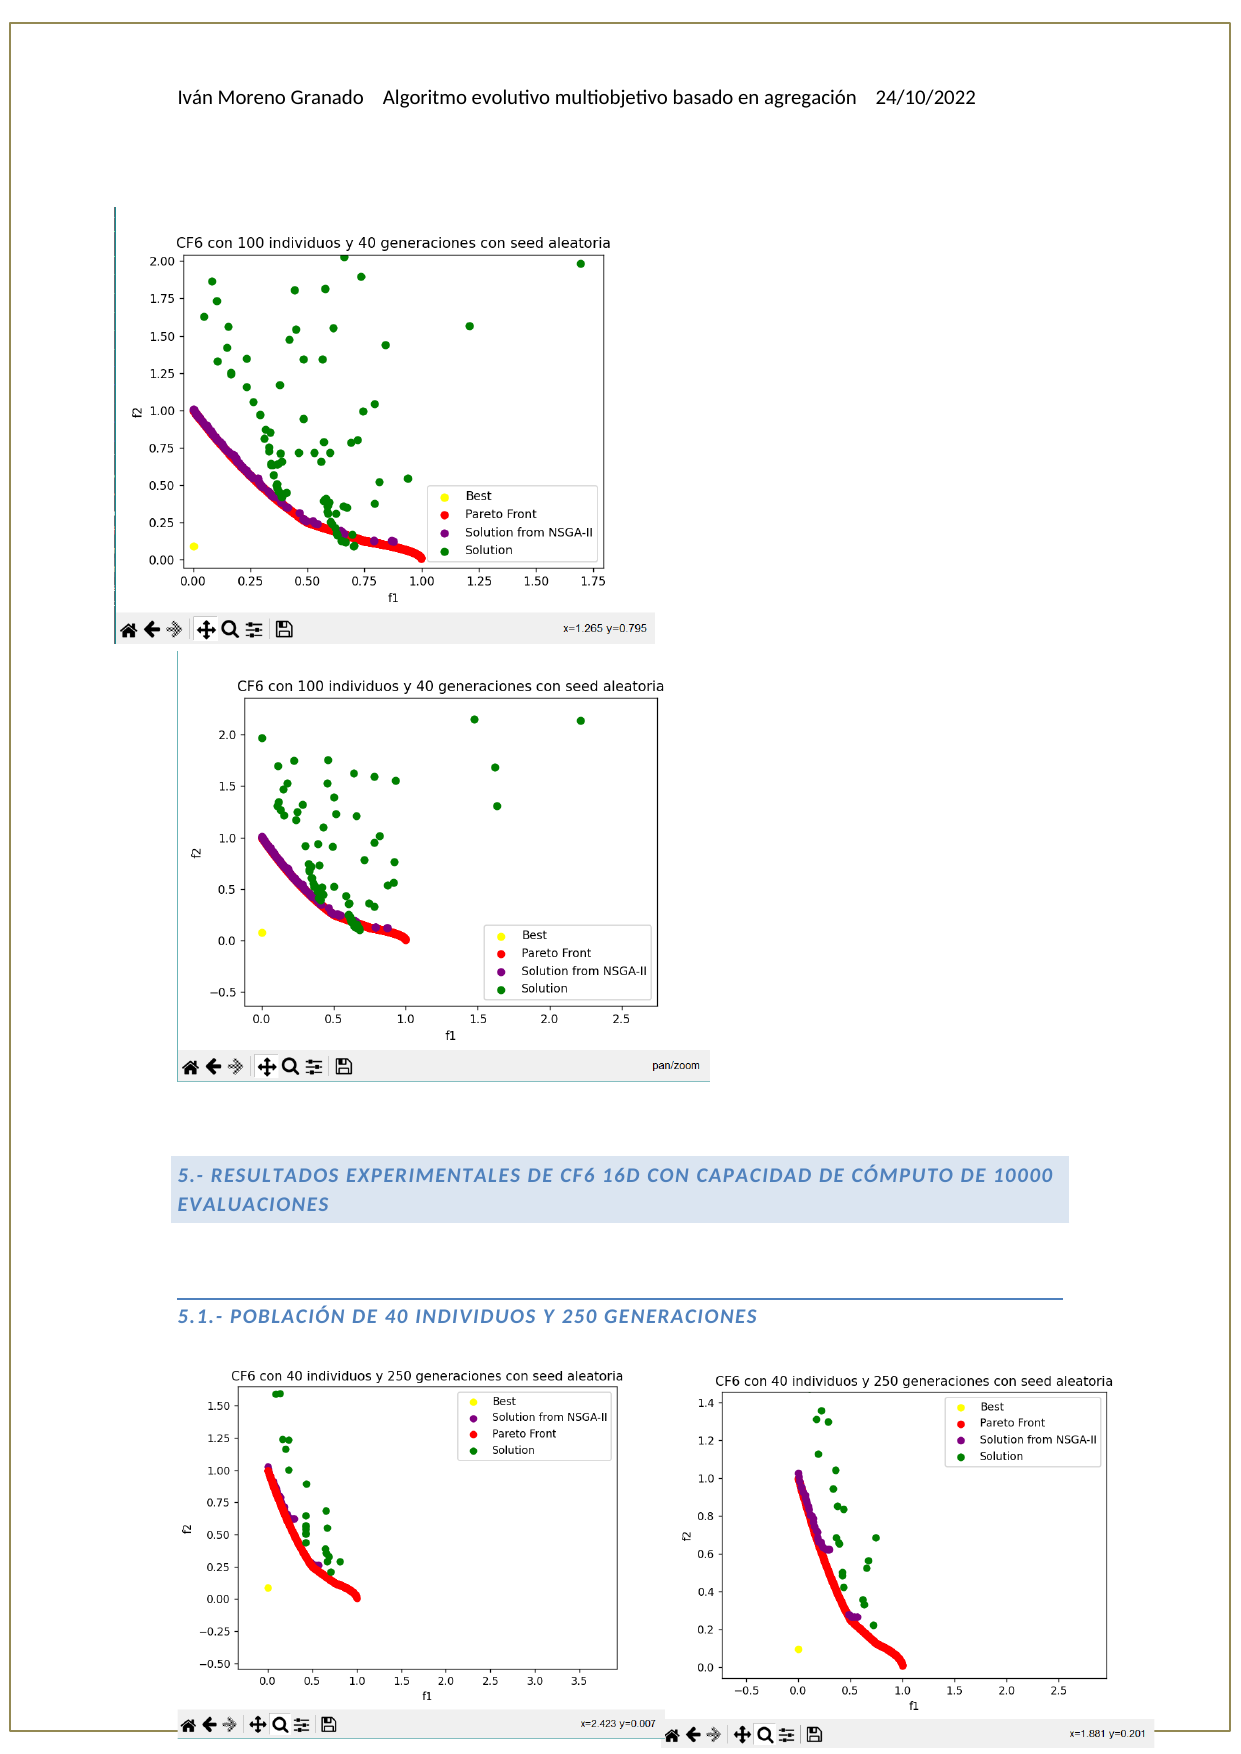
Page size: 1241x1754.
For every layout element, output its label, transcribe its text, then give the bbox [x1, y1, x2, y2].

subtitle 5.1.- Población de 40 individuos y 250 generaciones [177, 1300, 1063, 1329]
subtitle 5.- Resultados experimentales de CF6 16D con capacidad de cómputo de 10000 evaluaciones [177, 1163, 1063, 1217]
picture [177, 651, 710, 1082]
picture [114, 207, 655, 644]
picture [177, 1343, 1155, 1748]
